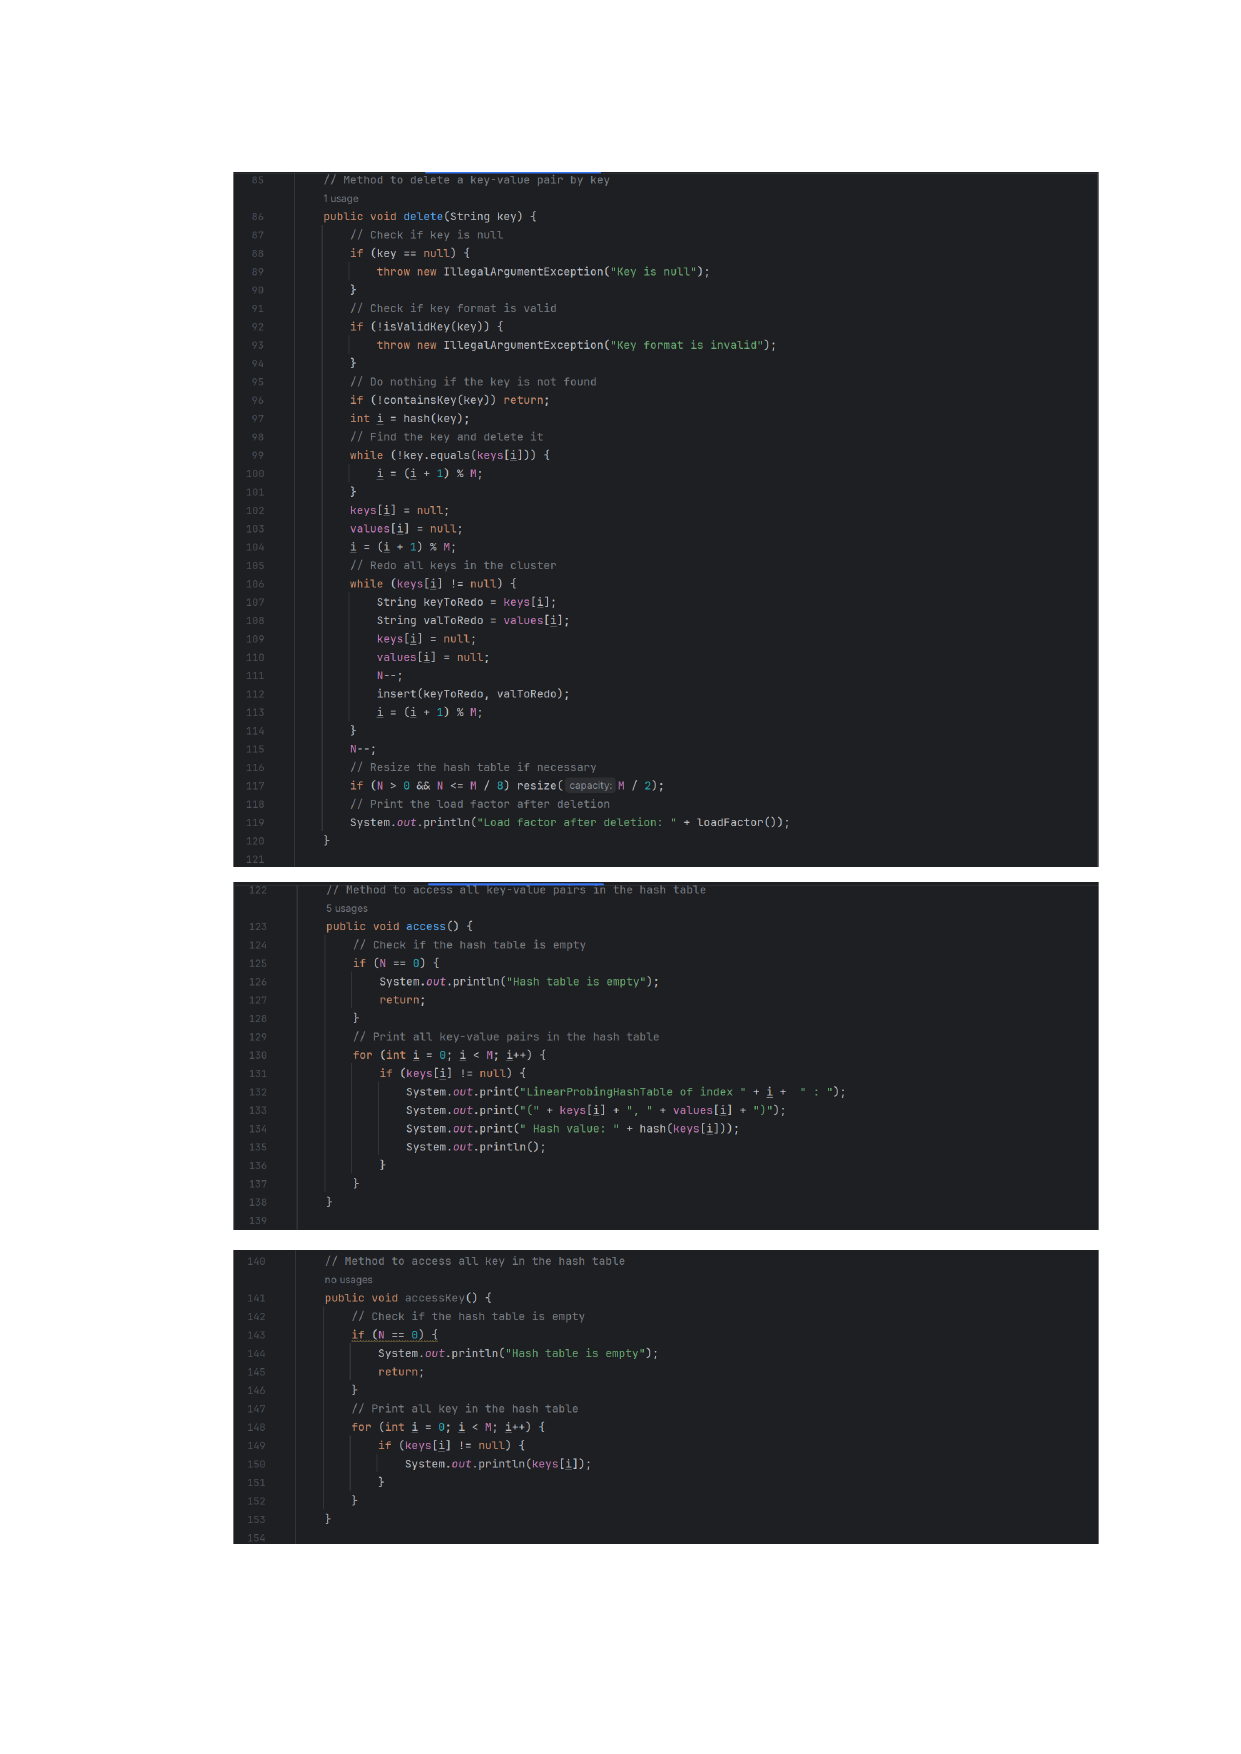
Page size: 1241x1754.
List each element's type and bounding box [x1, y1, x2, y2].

picture [233, 882, 1099, 1230]
picture [233, 1250, 1099, 1544]
picture [233, 172, 1099, 867]
